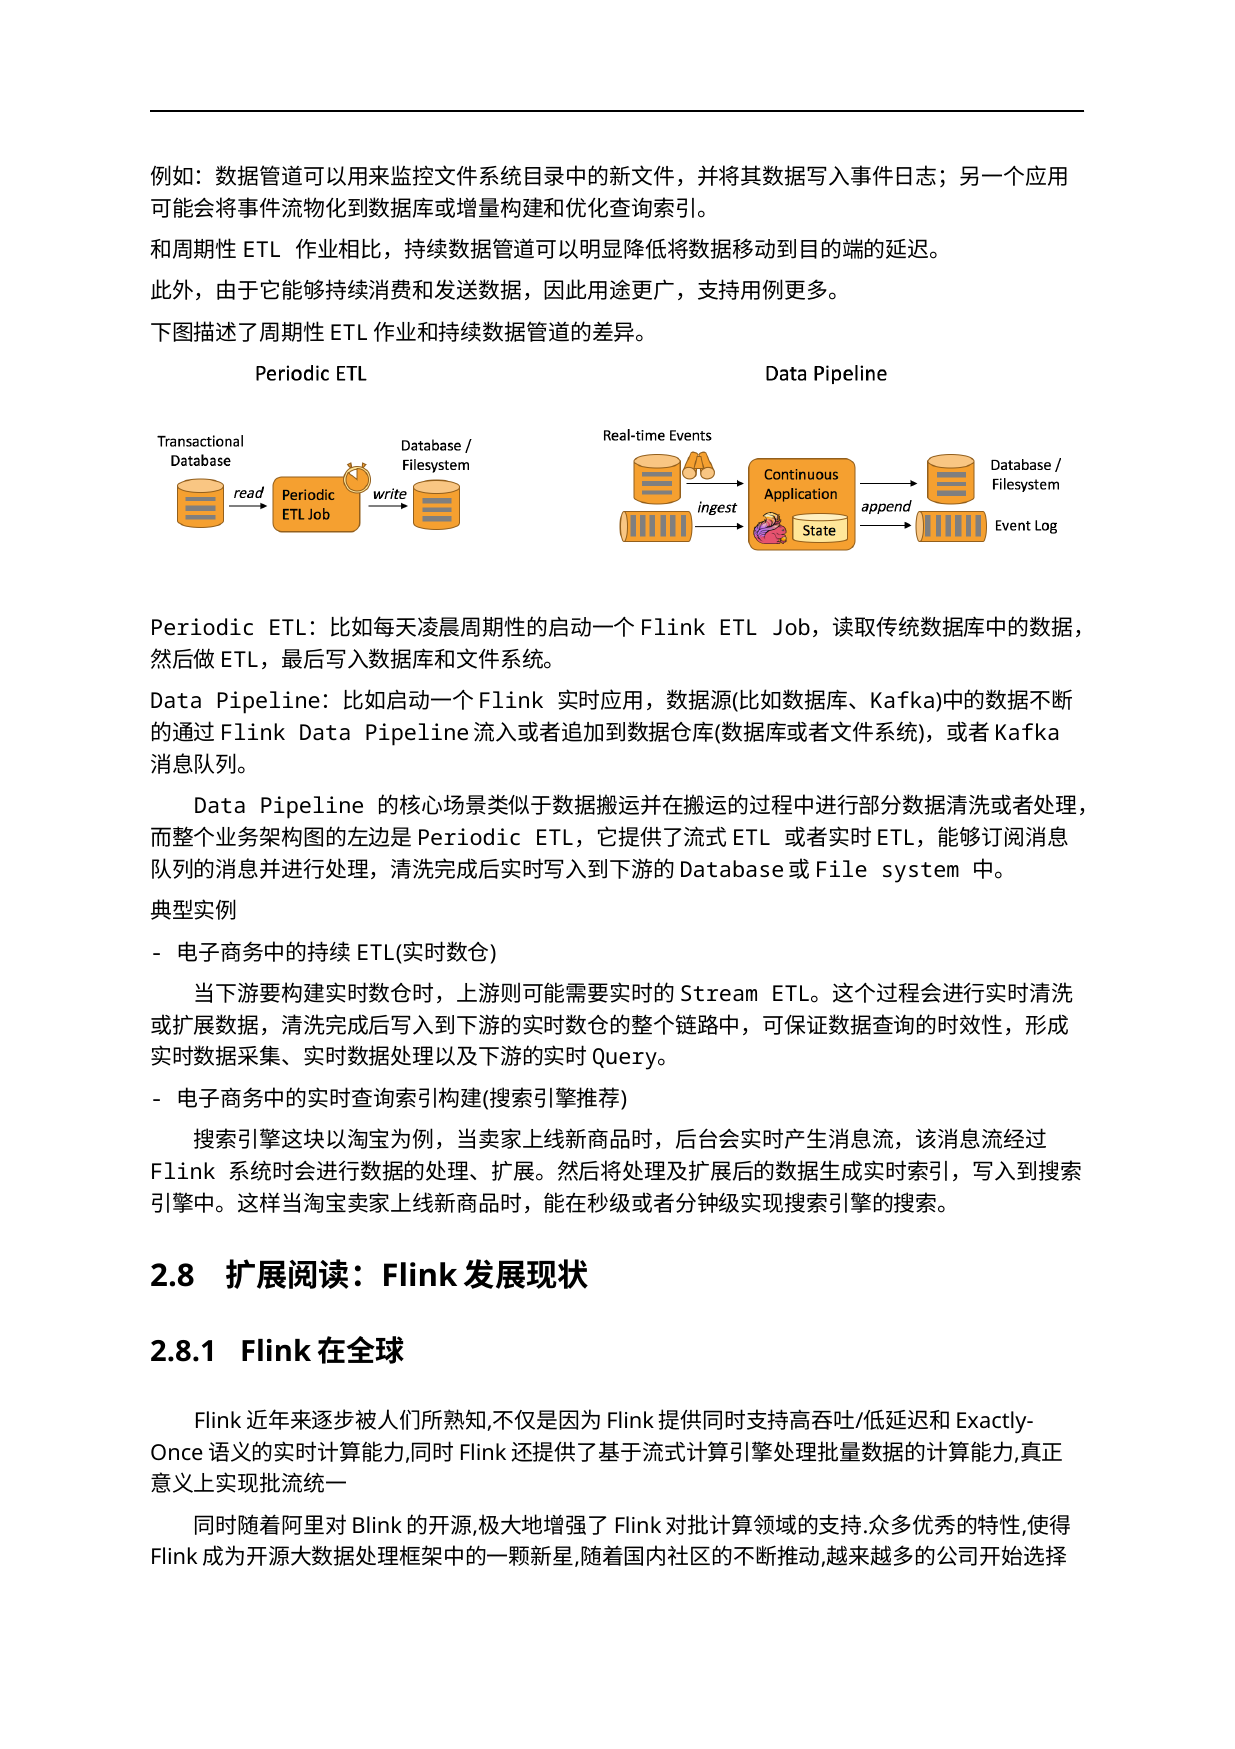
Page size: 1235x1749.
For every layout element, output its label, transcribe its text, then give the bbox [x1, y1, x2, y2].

text - 电子商务中的实时查询索引构建(搜索引擎推荐) [150, 1081, 1084, 1113]
text Flink近年来逐步被人们所熟知,不仅是因为Flink提供同时支持高吞吐/低延迟和Exactly-Once语义的实时计算能力,同时Flink还提供了基于流式计算引擎处理批量数据的计算能力,真正意义上实现批流统一 [150, 1403, 1084, 1498]
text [150, 1508, 1084, 1571]
subtitle Flink在全球 [150, 1328, 1084, 1370]
text 当下游要构建实时数仓时，上游则可能需要实时的Stream ETL。这个过程会进行实时清洗或扩展数据，清洗完成后写入到下游的实时数仓的整个链路中，可保证数据查询的时效性，形成实时数据采集、实时数据处理以及下游的实时Query。 [150, 976, 1084, 1071]
text 下图描述了周期性ETL作业和持续数据管道的差异。 [150, 315, 1084, 347]
text 搜索引擎这块以淘宝为例，当卖家上线新商品时，后台会实时产生消息流，该消息流经过Flink 系统时会进行数据的处理、扩展。然后将处理及扩展后的数据生成实时索引，写入到搜索引擎中。这样当淘宝卖家上线新商品时，能在秒级或者分钟级实现搜索引擎的搜索。 [150, 1122, 1084, 1217]
text Data Pipeline 的核心场景类似于数据搬运并在搬运的过程中进行部分数据清洗或者处理，而整个业务架构图的左边是Periodic ETL，它提供了流式ETL 或者实时ETL，能够订阅消息队列的消息并进行处理，清洗完成后实时写入到下游的Database或File system 中。 [150, 788, 1084, 883]
subtitle 扩展阅读：Flink发展现状 [150, 1250, 1084, 1295]
text 此外，由于它能够持续消费和发送数据，因此用途更广，支持用例更多。 [150, 273, 1084, 305]
text 例如：数据管道可以用来监控文件系统目录中的新文件，并将其数据写入事件日志；另一个应用可能会将事件流物化到数据库或增量构建和优化查询索引。 [150, 159, 1084, 222]
text Periodic ETL：比如每天凌晨周期性的启动一个Flink ETL Job，读取传统数据库中的数据，然后做ETL，最后写入数据库和文件系统。 [150, 610, 1084, 673]
text Data Pipeline：比如启动一个Flink 实时应用，数据源(比如数据库、Kafka)中的数据不断的通过Flink Data Pipeline流入或者追加到数据仓库(数据库或者文件系统)，或者Kafka消息队列。 [150, 683, 1084, 778]
text 典型实例 [150, 893, 1084, 925]
picture [150, 356, 1077, 561]
text - 电子商务中的持续 ETL(实时数仓) [150, 934, 1084, 966]
text 和周期性 ETL 作业相比，持续数据管道可以明显降低将数据移动到目的端的延迟。 [150, 232, 1084, 264]
